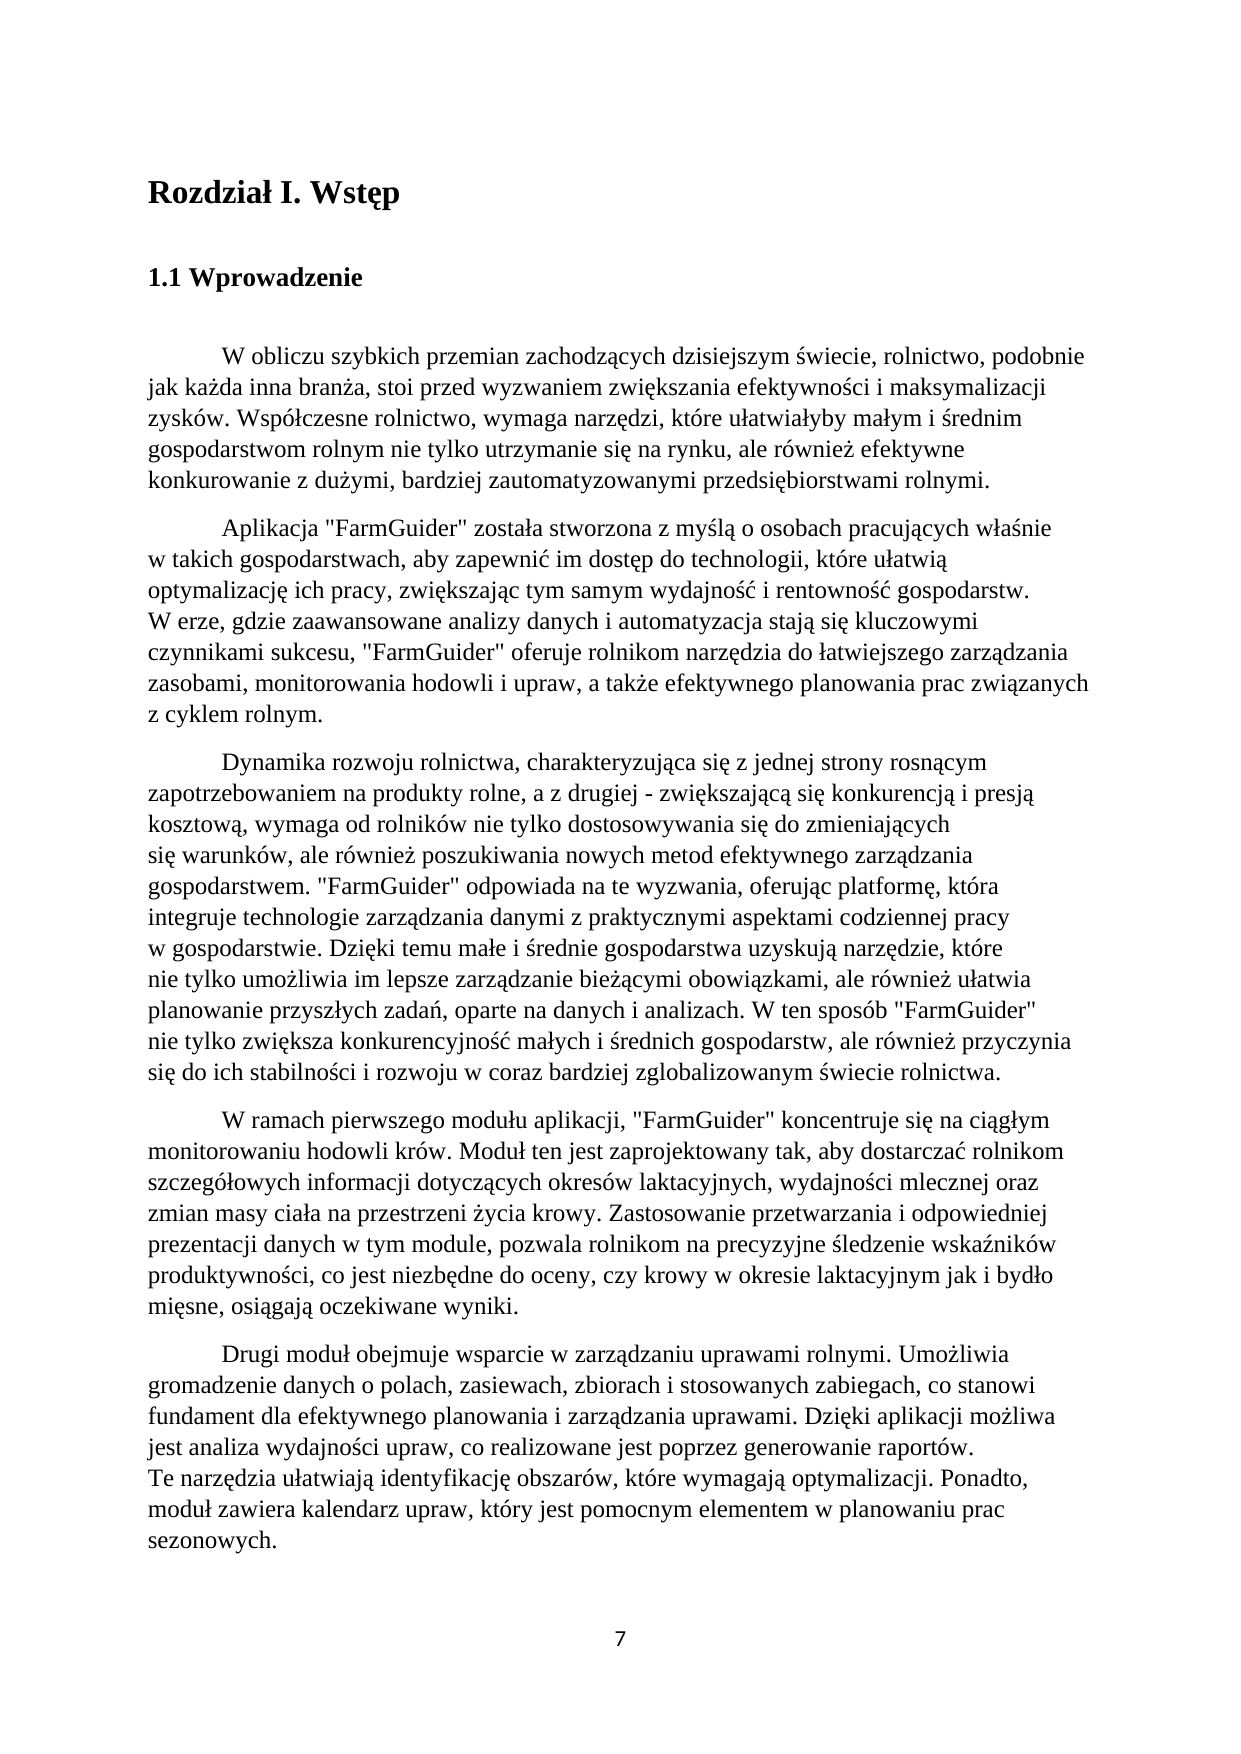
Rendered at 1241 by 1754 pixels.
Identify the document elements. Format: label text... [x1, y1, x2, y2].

subtitle Rozdział I. Wstęp [148, 173, 1093, 211]
subtitle 1.1 Wprowadzenie [148, 261, 1093, 292]
text Aplikacja "FarmGuider" została stworzona z myślą o osobach pracujących właśnie w takich gospodarstwach, aby zapewnić im dostęp do technologii, które ułatwią optymalizację ich pracy, zwiększając tym samym wydajność i rentowność gospodarstw. W erze, gdzie zaawansowane analizy danych i automatyzacja stają się kluczowymi czynnikami sukcesu, "FarmGuider" oferuje rolnikom narzędzia do łatwiejszego zarządzania zasobami, monitorowania hodowli i upraw, a także efektywnego planowania prac związanych z cyklem rolnym. [148, 513, 1093, 728]
text W ramach pierwszego modułu aplikacji, "FarmGuider" koncentruje się na ciągłym monitorowaniu hodowli krów. Moduł ten jest zaprojektowany tak, aby dostarczać rolnikom szczegółowych informacji dotyczących okresów laktacyjnych, wydajności mlecznej oraz zmian masy ciała na przestrzeni życia krowy. Zastosowanie przetwarzania i odpowiedniej prezentacji danych w tym module, pozwala rolnikom na precyzyjne śledzenie wskaźników produktywności, co jest niezbędne do oceny, czy krowy w okresie laktacyjnym jak i bydło mięsne, osiągają oczekiwane wyniki. [148, 1105, 1093, 1320]
text W obliczu szybkich przemian zachodzących dzisiejszym świecie, rolnictwo, podobnie jak każda inna branża, stoi przed wyzwaniem zwiększania efektywności i maksymalizacji zysków. Współczesne rolnictwo, wymaga narzędzi, które ułatwiałyby małym i średnim gospodarstwom rolnym nie tylko utrzymanie się na rynku, ale również efektywne konkurowanie z dużymi, bardziej zautomatyzowanymi przedsiębiorstwami rolnymi. [148, 341, 1093, 494]
text Drugi moduł obejmuje wsparcie w zarządzaniu uprawami rolnymi. Umożliwia gromadzenie danych o polach, zasiewach, zbiorach i stosowanych zabiegach, co stanowi fundament dla efektywnego planowania i zarządzania uprawami. Dzięki aplikacji możliwa jest analiza wydajności upraw, co realizowane jest poprzez generowanie raportów. Te narzędzia ułatwiają identyfikację obszarów, które wymagają optymalizacji. Ponadto, moduł zawiera kalendarz upraw, który jest pomocnym elementem w planowaniu prac sezonowych. [148, 1339, 1093, 1554]
text Dynamika rozwoju rolnictwa, charakteryzująca się z jednej strony rosnącym zapotrzebowaniem na produkty rolne, a z drugiej - zwiększającą się konkurencją i presją kosztową, wymaga od rolników nie tylko dostosowywania się do zmieniających się warunków, ale również poszukiwania nowych metod efektywnego zarządzania gospodarstwem. "FarmGuider" odpowiada na te wyzwania, oferując platformę, która integruje technologie zarządzania danymi z praktycznymi aspektami codziennej pracy w gospodarstwie. Dzięki temu małe i średnie gospodarstwa uzyskują narzędzie, które nie tylko umożliwia im lepsze zarządzanie bieżącymi obowiązkami, ale również ułatwia planowanie przyszłych zadań, oparte na danych i analizach. W ten sposób "FarmGuider" nie tylko zwiększa konkurencyjność małych i średnich gospodarstw, ale również przyczynia się do ich stabilności i rozwoju w coraz bardziej zglobalizowanym świecie rolnictwa. [148, 747, 1093, 1086]
